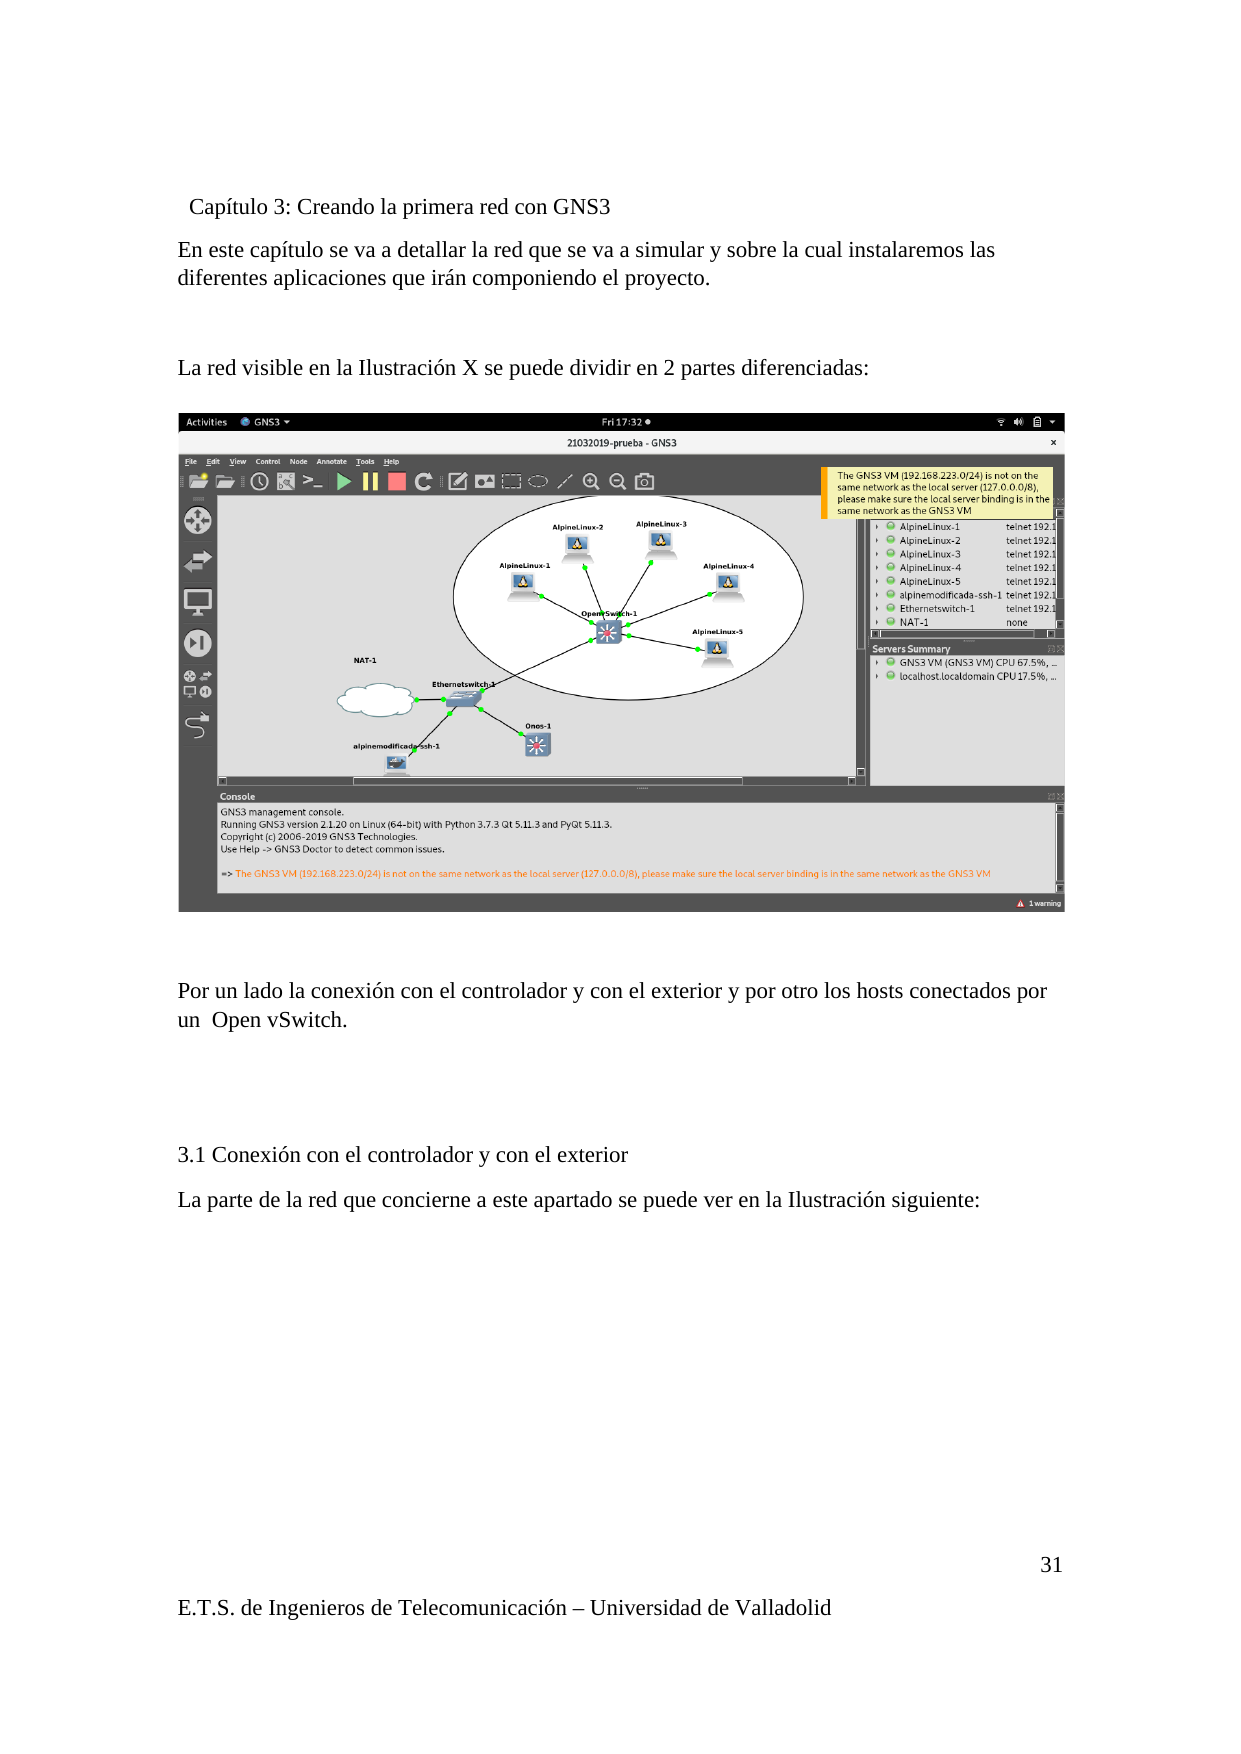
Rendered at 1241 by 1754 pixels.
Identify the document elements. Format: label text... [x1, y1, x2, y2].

text En este capítulo se va a detallar la red que se va a simular y sobre la cual instalaremos las diferentes aplicaciones que irán componiendo el proyecto. [177, 236, 1063, 291]
text Capítulo 3: Creando la primera red con GNS3 [189, 193, 1063, 219]
text Por un lado la conexión con el controlador y con el exterior y por otro los hosts conectados por un Open vSwitch. [177, 977, 1063, 1032]
picture [178, 413, 1065, 912]
text 3.1 Conexión con el controlador y con el exterior [177, 1141, 1063, 1168]
text La red visible en la Ilustración X se puede dividir en 2 partes diferenciadas: [177, 354, 1063, 381]
text La parte de la red que concierne a este apartado se puede ver en la Ilustración siguiente: [177, 1186, 1063, 1213]
